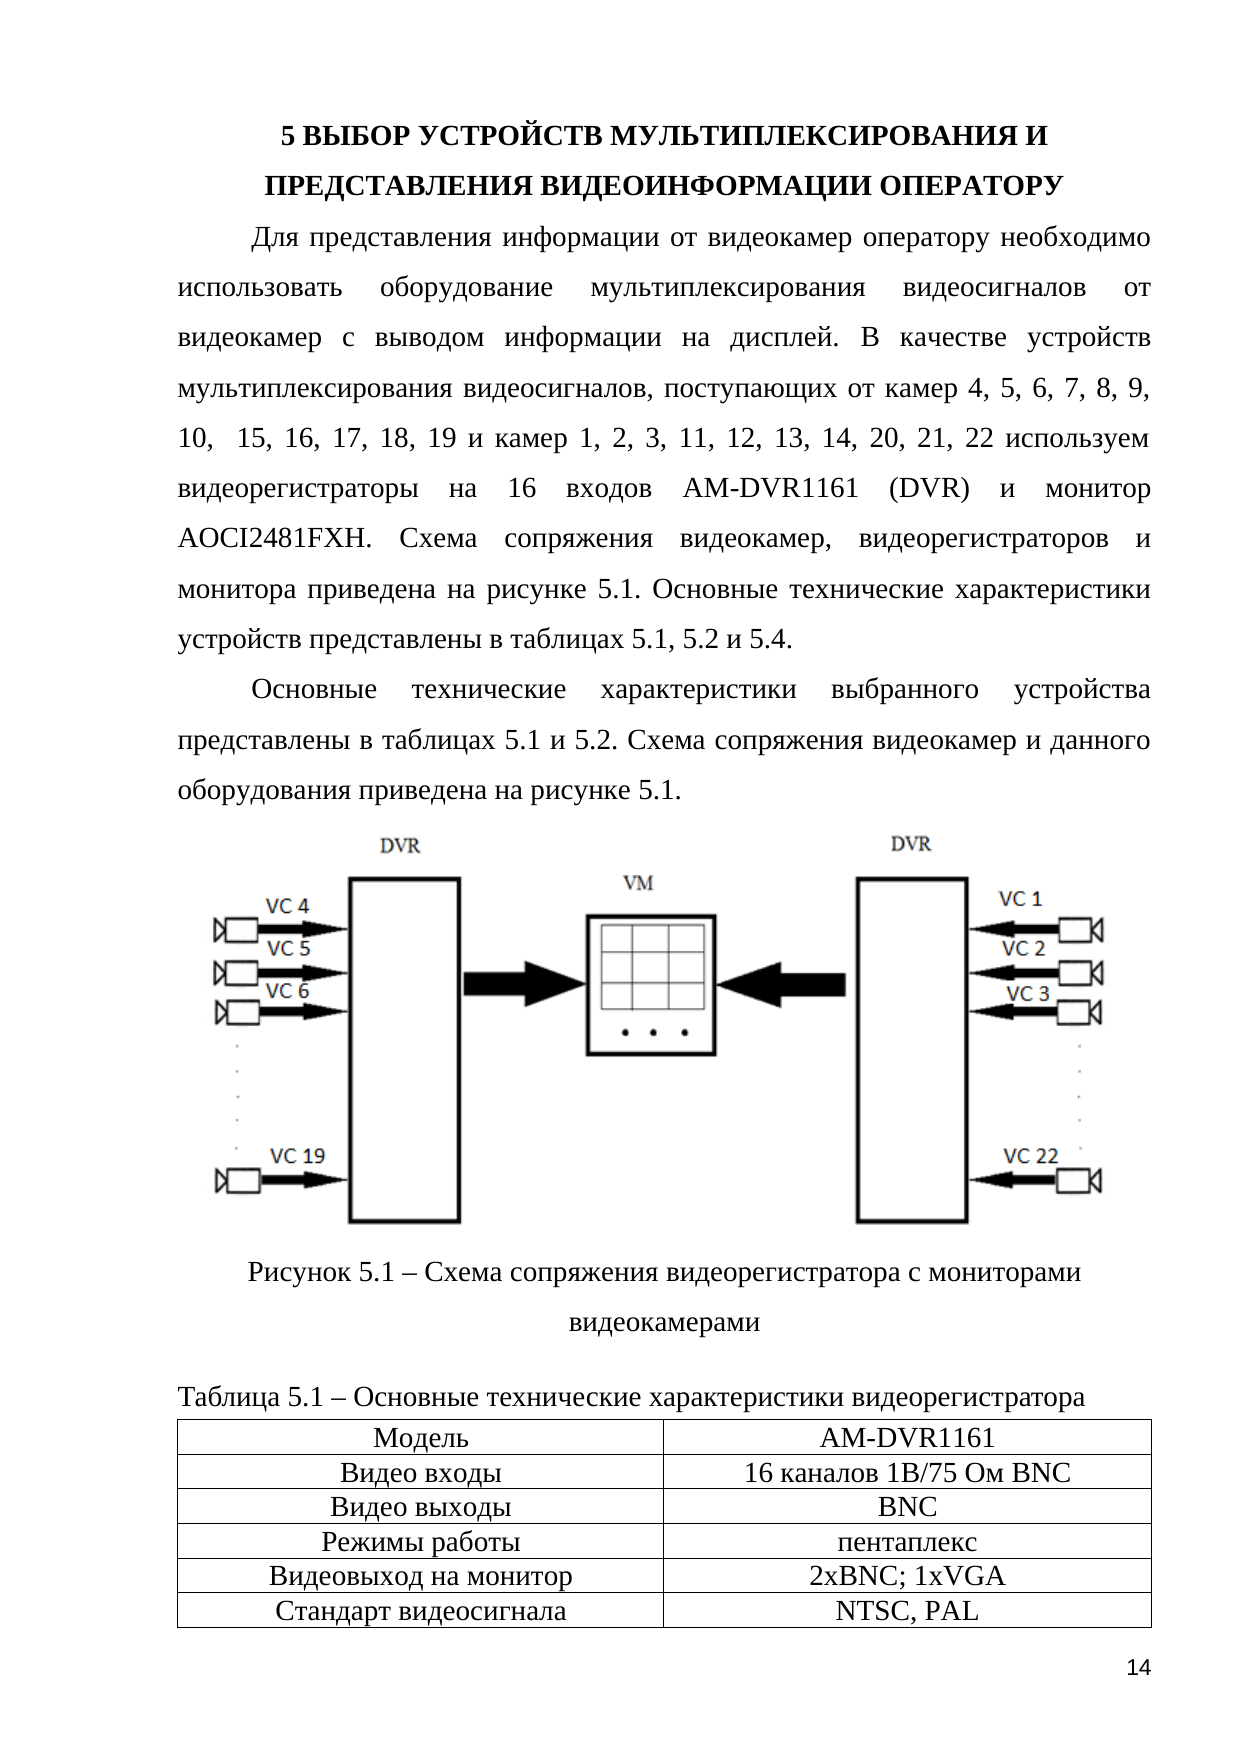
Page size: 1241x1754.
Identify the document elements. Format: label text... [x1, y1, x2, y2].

subtitle Таблица 5.1 – Основные технические характеристики видеорегистратора [177, 1379, 1152, 1413]
table_cell 16 каналов 1В/75 Ом BNC [664, 1455, 1151, 1488]
table_cell 2xBNC; 1xVGA [664, 1559, 1151, 1592]
table_cell Видеовыход на монитор [178, 1559, 663, 1592]
table_cell Режимы работы [178, 1524, 663, 1557]
table_cell пентаплекс [664, 1524, 1151, 1557]
table_cell Видео выходы [178, 1489, 663, 1523]
text Рисунок 5.1 – Схема сопряжения видеорегистратора с мониторами видеокамерами [177, 1254, 1152, 1338]
picture [177, 822, 1151, 1254]
table_cell BNC [664, 1489, 1151, 1523]
text Основные технические характеристики выбранного устройства представлены в таблицах 5.1 и 5.2. Схема сопряжения видеокамер и данного оборудования приведена на рисунке 5.1. [177, 672, 1152, 806]
table_cell Стандарт видеосигнала [178, 1593, 663, 1627]
table_header AM-DVR1161 [664, 1420, 1151, 1454]
text Для представления информации от видеокамер оператору необходимо использовать оборудование мультиплексирования видеосигналов от видеокамер с выводом информации на дисплей. В качестве устройств мультиплексирования видеосигналов, поступающих от камер 4, 5, 6, 7, 8, 9, 10, 15, 16, 17, 18, 19 и камер 1, 2, 3, 11, 12, 13, 14, 20, 21, 22 используем видеорегистраторы на 16 входов AM-DVR1161 (DVR) и монитор AOCI2481FXH. Схема сопряжения видеокамер, видеорегистраторов и монитора приведена на рисунке 5.1. Основные технические характеристики устройств представлены в таблицах 5.1, 5.2 и 5.4. [177, 219, 1152, 655]
table_cell NTSC, PAL [664, 1593, 1151, 1627]
table_cell Видео входы [178, 1455, 663, 1488]
text 5 ВЫБОР УСТРОЙСТВ МУЛЬТИПЛЕКСИРОВАНИЯ И ПРЕДСТАВЛЕНИЯ ВИДЕОИНФОРМАЦИИ ОПЕРАТОРУ [177, 118, 1152, 202]
table_header Модель [178, 1420, 663, 1454]
